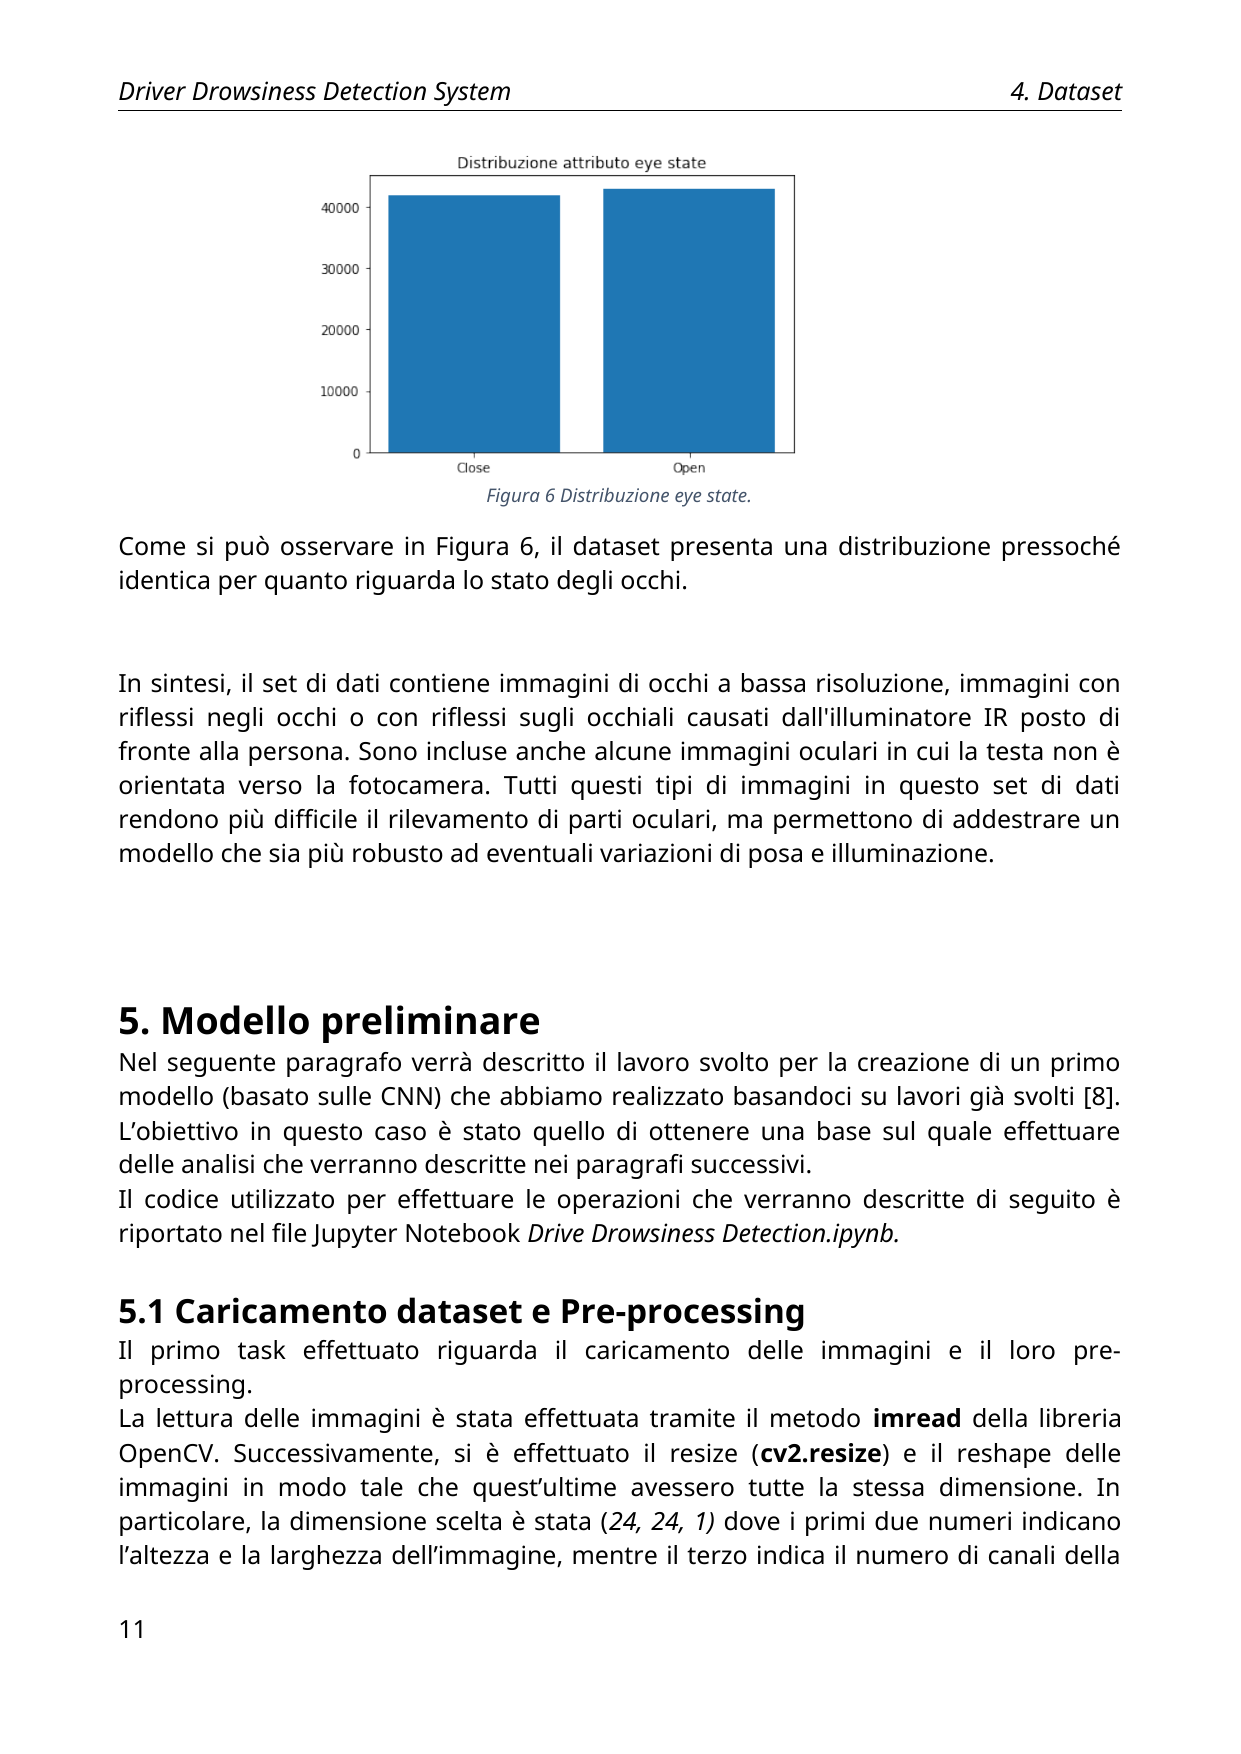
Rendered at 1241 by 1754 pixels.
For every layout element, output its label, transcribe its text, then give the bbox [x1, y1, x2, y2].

picture [311, 147, 803, 483]
text Il primo task effettuato riguarda il caricamento delle immagini e il loro pre-processing. [118, 1333, 1122, 1401]
text Come si può osservare in Figura 6, il dataset presenta una distribuzione pressoché identica per quanto riguarda lo stato degli occhi. [118, 529, 1122, 597]
text In sintesi, il set di dati contiene immagini di occhi a bassa risoluzione, immagini con riflessi negli occhi o con riflessi sugli occhiali causati dall'illuminatore IR posto di fronte alla persona. Sono incluse anche alcune immagini oculari in cui la testa non è orientata verso la fotocamera. Tutti questi tipi di immagini in questo set di dati rendono più difficile il rilevamento di parti oculari, ma permettono di addestrare un modello che sia più robusto ad eventuali variazioni di posa e illuminazione. [118, 665, 1122, 869]
text Nel seguente paragrafo verrà descritto il lavoro svolto per la creazione di un primo modello (basato sulle CNN) che abbiamo realizzato basandoci su lavori già svolti [8]. L’obiettivo in questo caso è stato quello di ottenere una base sul quale effettuare delle analisi che verranno descritte nei paragrafi successivi. [118, 1045, 1122, 1181]
subtitle 5. Modello preliminare [118, 994, 1122, 1045]
text Figura 6 Distribuzione eye state. [118, 483, 1122, 508]
text Il codice utilizzato per effettuare le operazioni che verranno descritte di seguito è riportato nel file Jupyter Notebook Drive Drowsiness Detection.ipynb. [118, 1181, 1122, 1249]
subtitle 5.1 Caricamento dataset e Pre-processing [118, 1288, 1122, 1333]
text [118, 1401, 1122, 1571]
